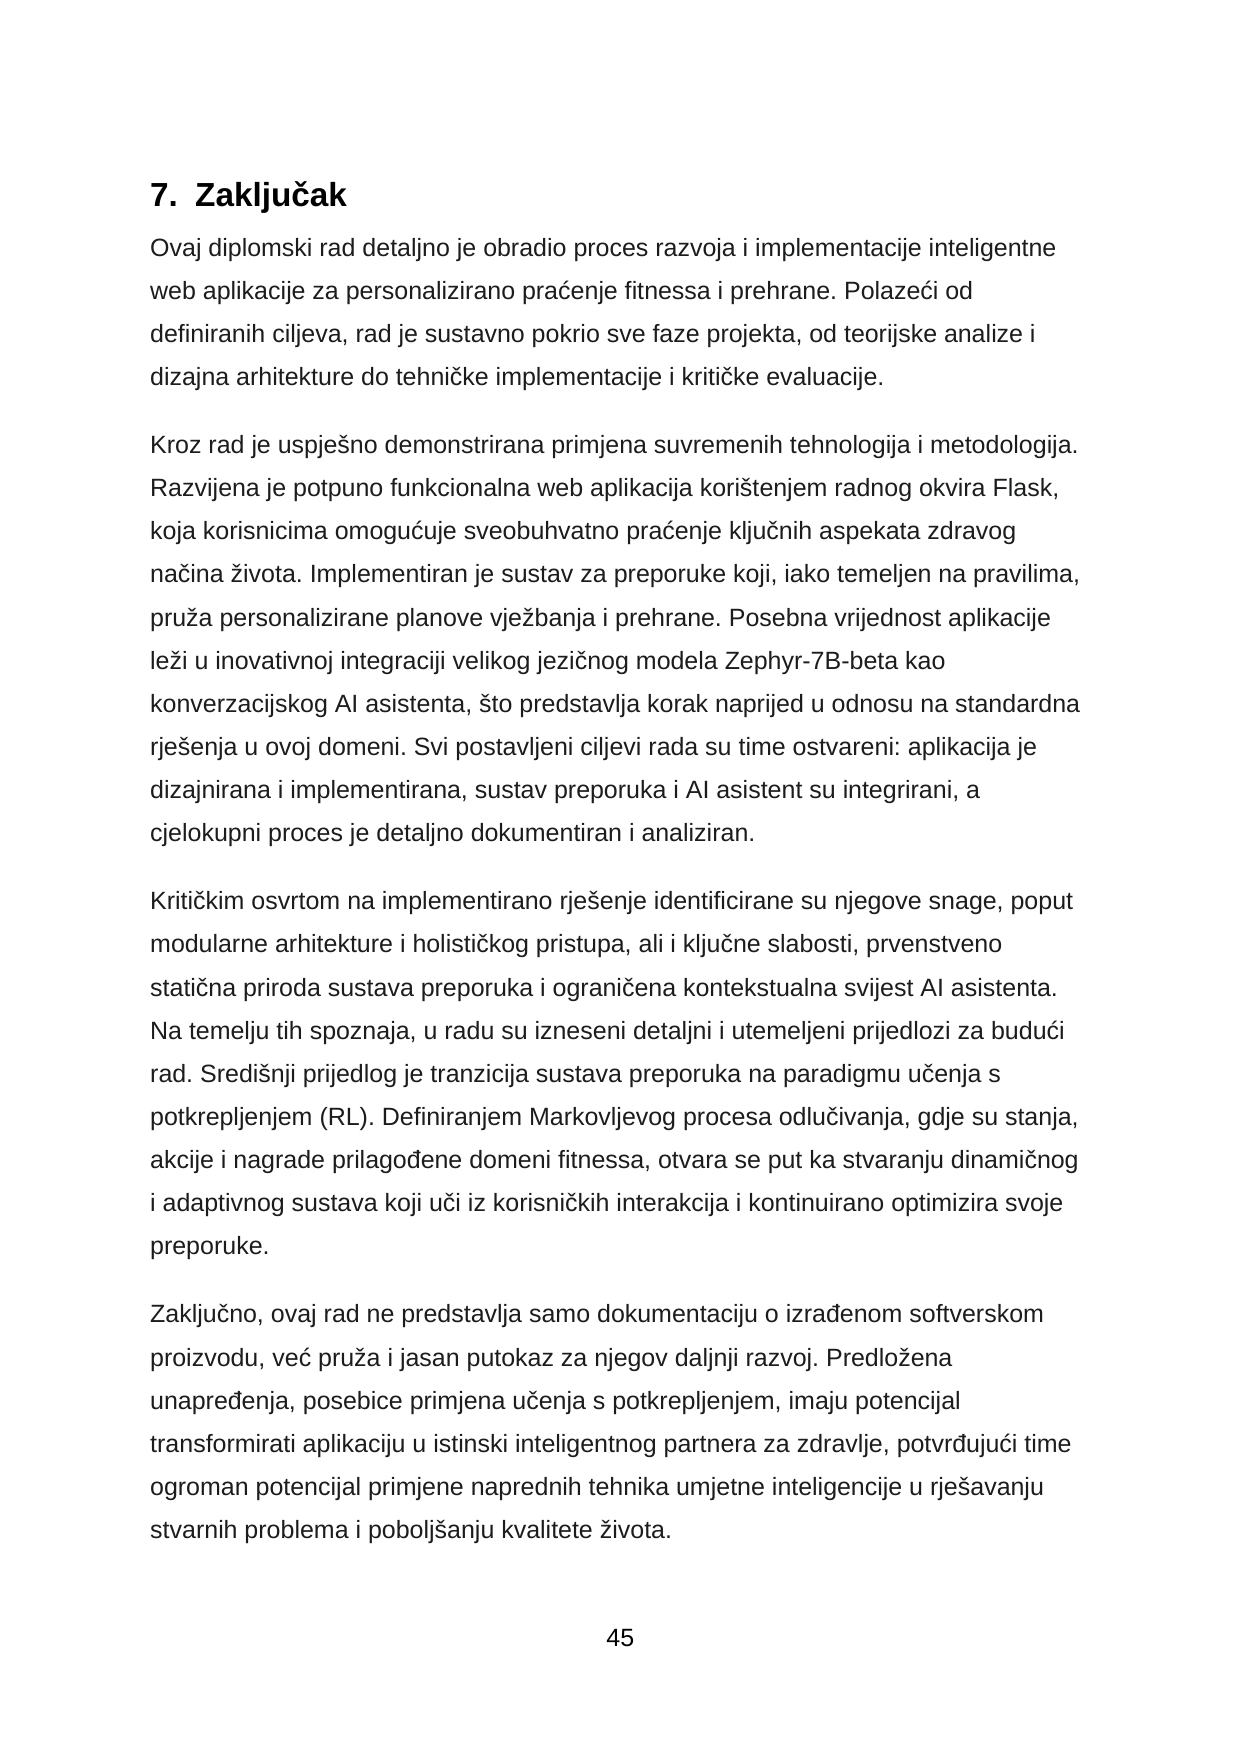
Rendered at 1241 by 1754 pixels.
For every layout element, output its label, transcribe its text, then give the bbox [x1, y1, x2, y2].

text Kroz rad je uspješno demonstrirana primjena suvremenih tehnologija i metodologija. Razvijena je potpuno funkcionalna web aplikacija korištenjem radnog okvira Flask, koja korisnicima omogućuje sveobuhvatno praćenje ključnih aspekata zdravog načina života. Implementiran je sustav za preporuke koji, iako temeljen na pravilima, pruža personalizirane planove vježbanja i prehrane. Posebna vrijednost aplikacije leži u inovativnoj integraciji velikog jezičnog modela Zephyr-7B-beta kao konverzacijskog AI asistenta, što predstavlja korak naprijed u odnosu na standardna rješenja u ovoj domeni. Svi postavljeni ciljevi rada su time ostvareni: aplikacija je dizajnirana i implementirana, sustav preporuka i AI asistent su integrirani, a cjelokupni proces je detaljno dokumentiran i analiziran. [150, 430, 1090, 847]
subtitle Zaključak [150, 175, 1090, 213]
text Ovaj diplomski rad detaljno je obradio proces razvoja i implementacije inteligentne web aplikacije za personalizirano praćenje fitnessa i prehrane. Polazeći od definiranih ciljeva, rad je sustavno pokrio sve faze projekta, od teorijske analize i dizajna arhitekture do tehničke implementacije i kritičke evaluacije. [150, 233, 1090, 391]
text Zaključno, ovaj rad ne predstavlja samo dokumentaciju o izrađenom softverskom proizvodu, već pruža i jasan putokaz za njegov daljnji razvoj. Predložena unapređenja, posebice primjena učenja s potkrepljenjem, imaju potencijal transformirati aplikaciju u istinski inteligentnog partnera za zdravlje, potvrđujući time ogroman potencijal primjene naprednih tehnika umjetne inteligencije u rješavanju stvarnih problema i poboljšanju kvalitete života. [150, 1299, 1090, 1544]
text Kritičkim osvrtom na implementirano rješenje identificirane su njegove snage, poput modularne arhitekture i holističkog pristupa, ali i ključne slabosti, prvenstveno statična priroda sustava preporuka i ograničena kontekstualna svijest AI asistenta. Na temelju tih spoznaja, u radu su izneseni detaljni i utemeljeni prijedlozi za budući rad. Središnji prijedlog je tranzicija sustava preporuka na paradigmu učenja s potkrepljenjem (RL). Definiranjem Markovljevog procesa odlučivanja, gdje su stanja, akcije i nagrade prilagođene domeni fitnessa, otvara se put ka stvaranju dinamičnog i adaptivnog sustava koji uči iz korisničkih interakcija i kontinuirano optimizira svoje preporuke. [150, 886, 1090, 1260]
